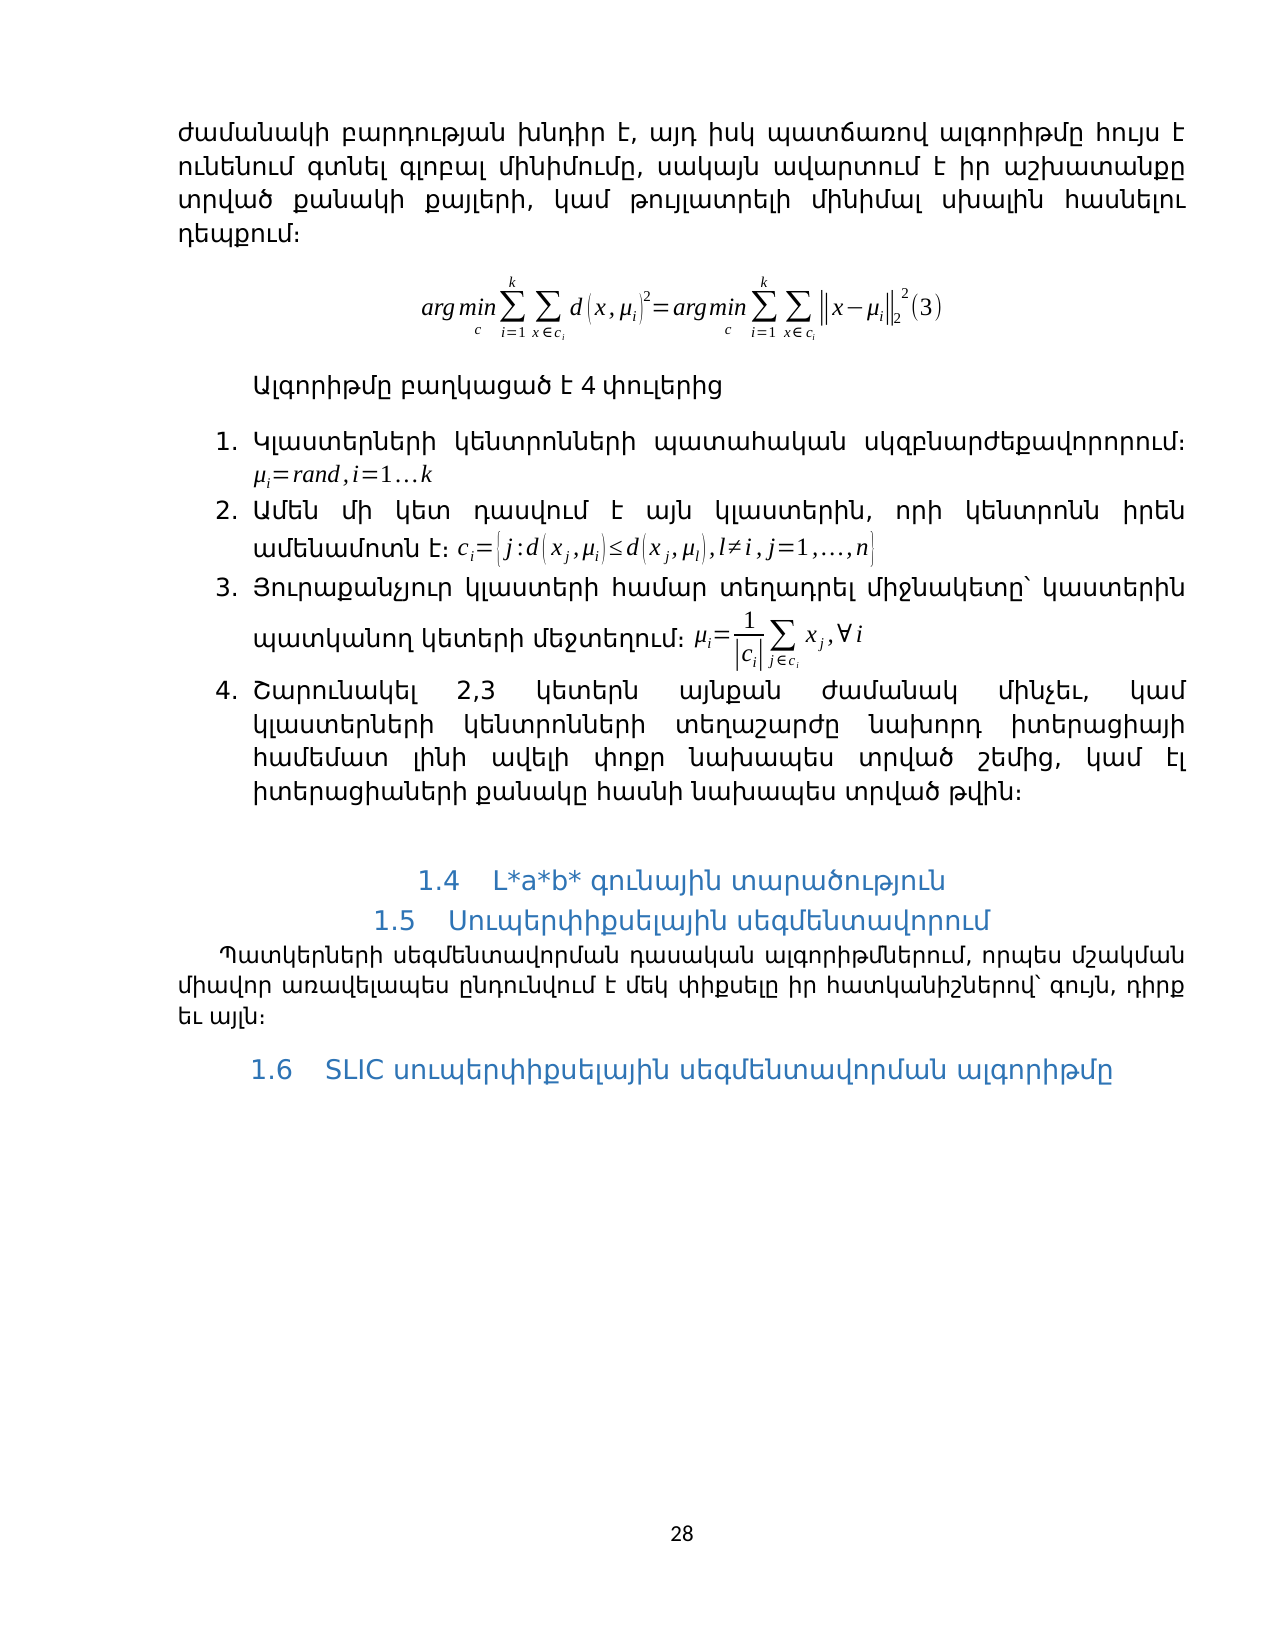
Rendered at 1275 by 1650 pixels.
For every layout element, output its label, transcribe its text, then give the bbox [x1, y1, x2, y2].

list Ամեն մի կետ դասվում է այն կլաստերին, որի կենտրոնն իրեն ամենամոտն է։ [215, 496, 1186, 568]
text Պատկերների սեգմենտավորման դասական ալգորիթմներում, որպես մշակման միավոր առավելապես ընդունվում է մեկ փիքսելը իր հատկանիշներով՝ գույն, դիրք եւ այլն։ [177, 942, 1186, 1030]
subtitle SLIC սուպերփիքսելային սեգմենտավորման ալգորիթմը [177, 1054, 1186, 1086]
text Ալգորիթմը բաղկացած է 4 փուլերից [177, 368, 1186, 402]
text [177, 118, 1186, 248]
list Շարունակել 2,3 կետերն այնքան ժամանակ մինչեւ, կամ կլաստերների կենտրոնների տեղաշարժը նախորդ իտերացիայի համեմատ լինի ավելի փոքր նախապես տրված շեմից, կամ էլ իտերացիաների քանակը հասնի նախապես տրված թվին։ [215, 677, 1186, 806]
list Յուրաքանչյուր կլաստերի համար տեղադրել միջնակետը՝ կաստերին պատկանող կետերի մեջտեղում։ [215, 573, 1186, 672]
subtitle Սուպերփիքսելային սեգմենտավորում [177, 906, 1186, 937]
subtitle L*a*b* գունային տարածություն [177, 865, 1186, 897]
list Կլաստերների կենտրոնների պատահական սկզբնարժեքավորորում։ [215, 428, 1186, 492]
